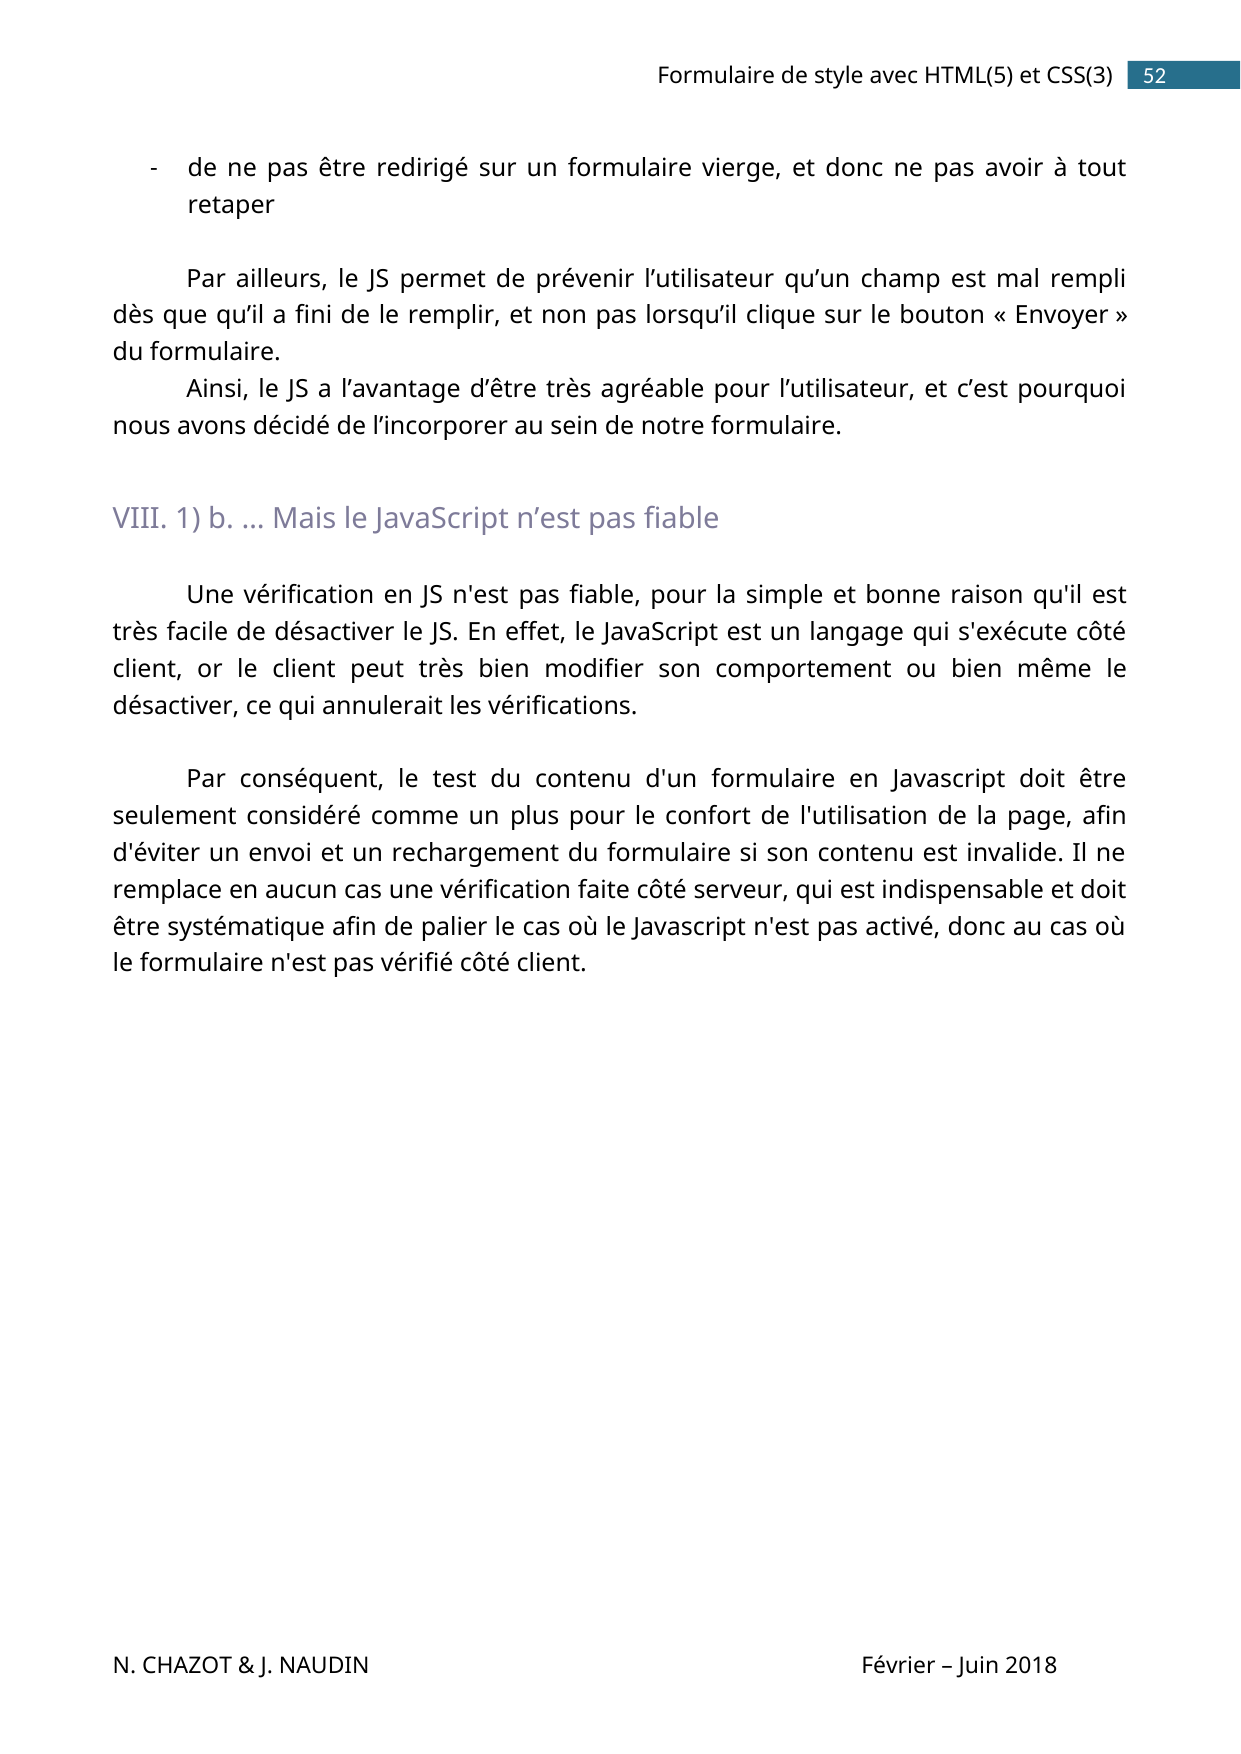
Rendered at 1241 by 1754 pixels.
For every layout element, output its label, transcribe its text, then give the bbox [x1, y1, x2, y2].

text Par ailleurs, le JS permet de prévenir l’utilisateur qu’un champ est mal rempli dès que qu’il a fini de le remplir, et non pas lorsqu’il clique sur le bouton « Envoyer » du formulaire. [112, 260, 1128, 368]
list de ne pas être redirigé sur un formulaire vierge, et donc ne pas avoir à tout retaper [150, 150, 1128, 221]
text Par conséquent, le test du contenu d'un formulaire en Javascript doit être seulement considéré comme un plus pour le confort de l'utilisation de la page, afin d'éviter un envoi et un rechargement du formulaire si son contenu est invalide. Il ne remplace en aucun cas une vérification faite côté serveur, qui est indispensable et doit être systématique afin de palier le cas où le Javascript n'est pas activé, donc au cas où le formulaire n'est pas vérifié côté client. [112, 761, 1128, 979]
text Ainsi, le JS a l’avantage d’être très agréable pour l’utilisateur, et c’est pourquoi nous avons décidé de l’incorporer au sein de notre formulaire. [112, 371, 1128, 441]
text VIII. 1) b. … Mais le JavaScript n’est pas fiable [112, 498, 1128, 537]
text Une vérification en JS n'est pas fiable, pour la simple et bonne raison qu'il est très facile de désactiver le JS. En effet, le JavaScript est un langage qui s'exécute côté client, or le client peut très bien modifier son comportement ou bien même le désactiver, ce qui annulerait les vérifications. [112, 577, 1128, 722]
